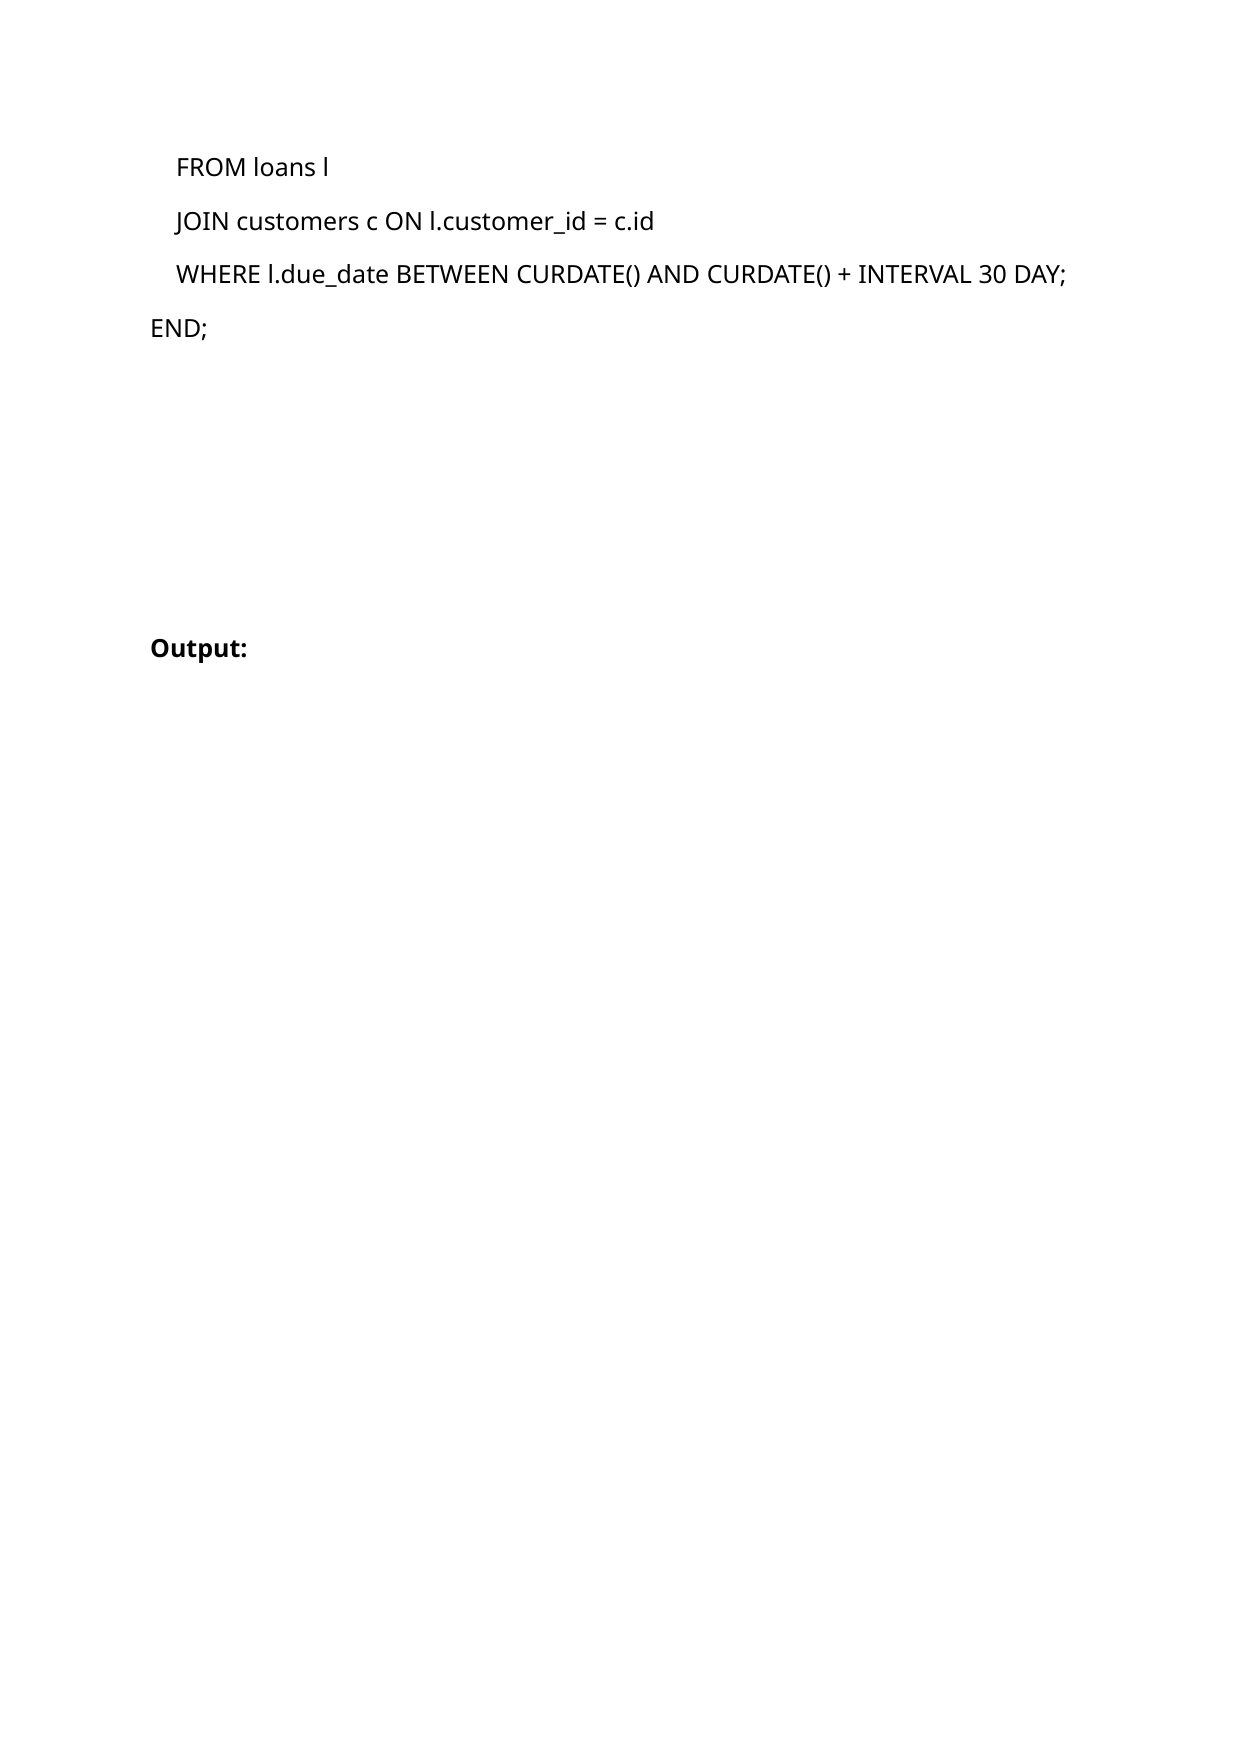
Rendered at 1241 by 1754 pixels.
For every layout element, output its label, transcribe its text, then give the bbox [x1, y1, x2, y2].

text WHERE l.due_date BETWEEN CURDATE() AND CURDATE() + INTERVAL 30 DAY; [150, 257, 1090, 291]
text Output: [150, 631, 1090, 665]
text END; [150, 310, 1090, 344]
text FROM loans l [150, 150, 1090, 184]
text JOIN customers c ON l.customer_id = c.id [150, 203, 1090, 237]
